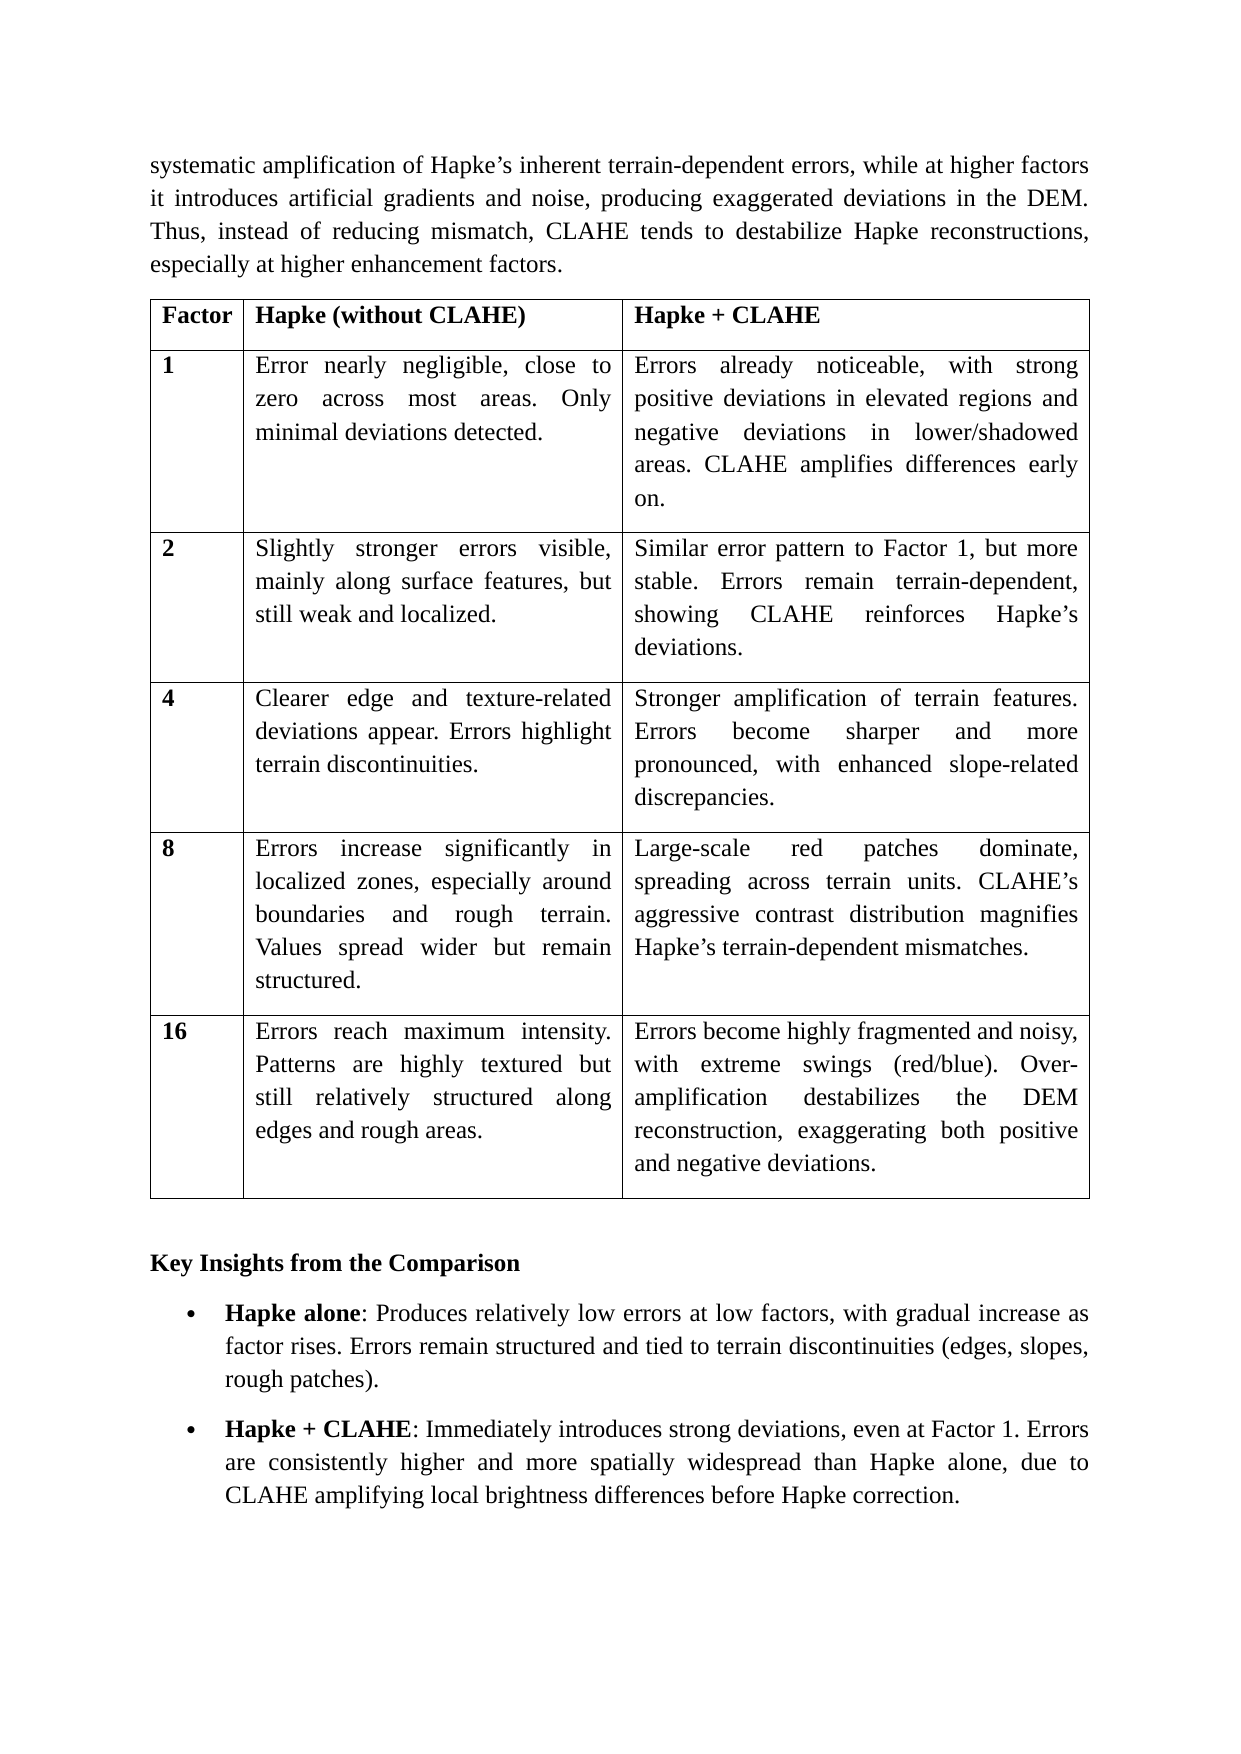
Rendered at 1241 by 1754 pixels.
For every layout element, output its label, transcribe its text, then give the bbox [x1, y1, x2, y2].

table_cell Error nearly negligible, close to zero across most areas. Only minimal deviations detected. [244, 351, 622, 532]
table_cell 2 [151, 533, 243, 682]
table_cell Errors already noticeable, with strong positive deviations in elevated regions and negative deviations in lower/shadowed areas. CLAHE amplifies differences early on. [623, 351, 1089, 532]
table_cell Similar error pattern to Factor 1, but more stable. Errors remain terrain-dependent, showing CLAHE reinforces Hapke’s deviations. [623, 533, 1089, 682]
table_cell Large-scale red patches dominate, spreading across terrain units. CLAHE’s aggressive contrast distribution magnifies Hapke’s terrain-dependent mismatches. [623, 833, 1089, 1015]
table_cell 1 [151, 351, 243, 532]
list Hapke alone: Produces relatively low errors at low factors, with gradual increase as factor rises. Errors remain structured and tied to terrain discontinuities (edges, slopes, rough patches). [187, 1298, 1090, 1393]
table_cell Clearer edge and texture-related deviations appear. Errors highlight terrain discontinuities. [244, 683, 622, 832]
table_cell Errors increase significantly in localized zones, especially around boundaries and rough terrain. Values spread wider but remain structured. [244, 833, 622, 1015]
table_header Factor [151, 300, 243, 349]
table_header Hapke (without CLAHE) [244, 300, 622, 349]
list Hapke + CLAHE: Immediately introduces strong deviations, even at Factor 1. Errors are consistently higher and more spatially widespread than Hapke alone, due to CLAHE amplifying local brightness differences before Hapke correction. [187, 1414, 1090, 1508]
table_cell 16 [151, 1016, 243, 1197]
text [150, 150, 1090, 278]
table_cell Errors reach maximum intensity. Patterns are highly textured but still relatively structured along edges and rough areas. [244, 1016, 622, 1197]
table_cell 4 [151, 683, 243, 832]
table_cell Slightly stronger errors visible, mainly along surface features, but still weak and localized. [244, 533, 622, 682]
text Key Insights from the Comparison [150, 1248, 1090, 1277]
table_cell 8 [151, 833, 243, 1015]
table_cell Stronger amplification of terrain features. Errors become sharper and more pronounced, with enhanced slope-related discrepancies. [623, 683, 1089, 832]
table_header Hapke + CLAHE [623, 300, 1089, 349]
table_cell Errors become highly fragmented and noisy, with extreme swings (red/blue). Over-amplification destabilizes the DEM reconstruction, exaggerating both positive and negative deviations. [623, 1016, 1089, 1197]
